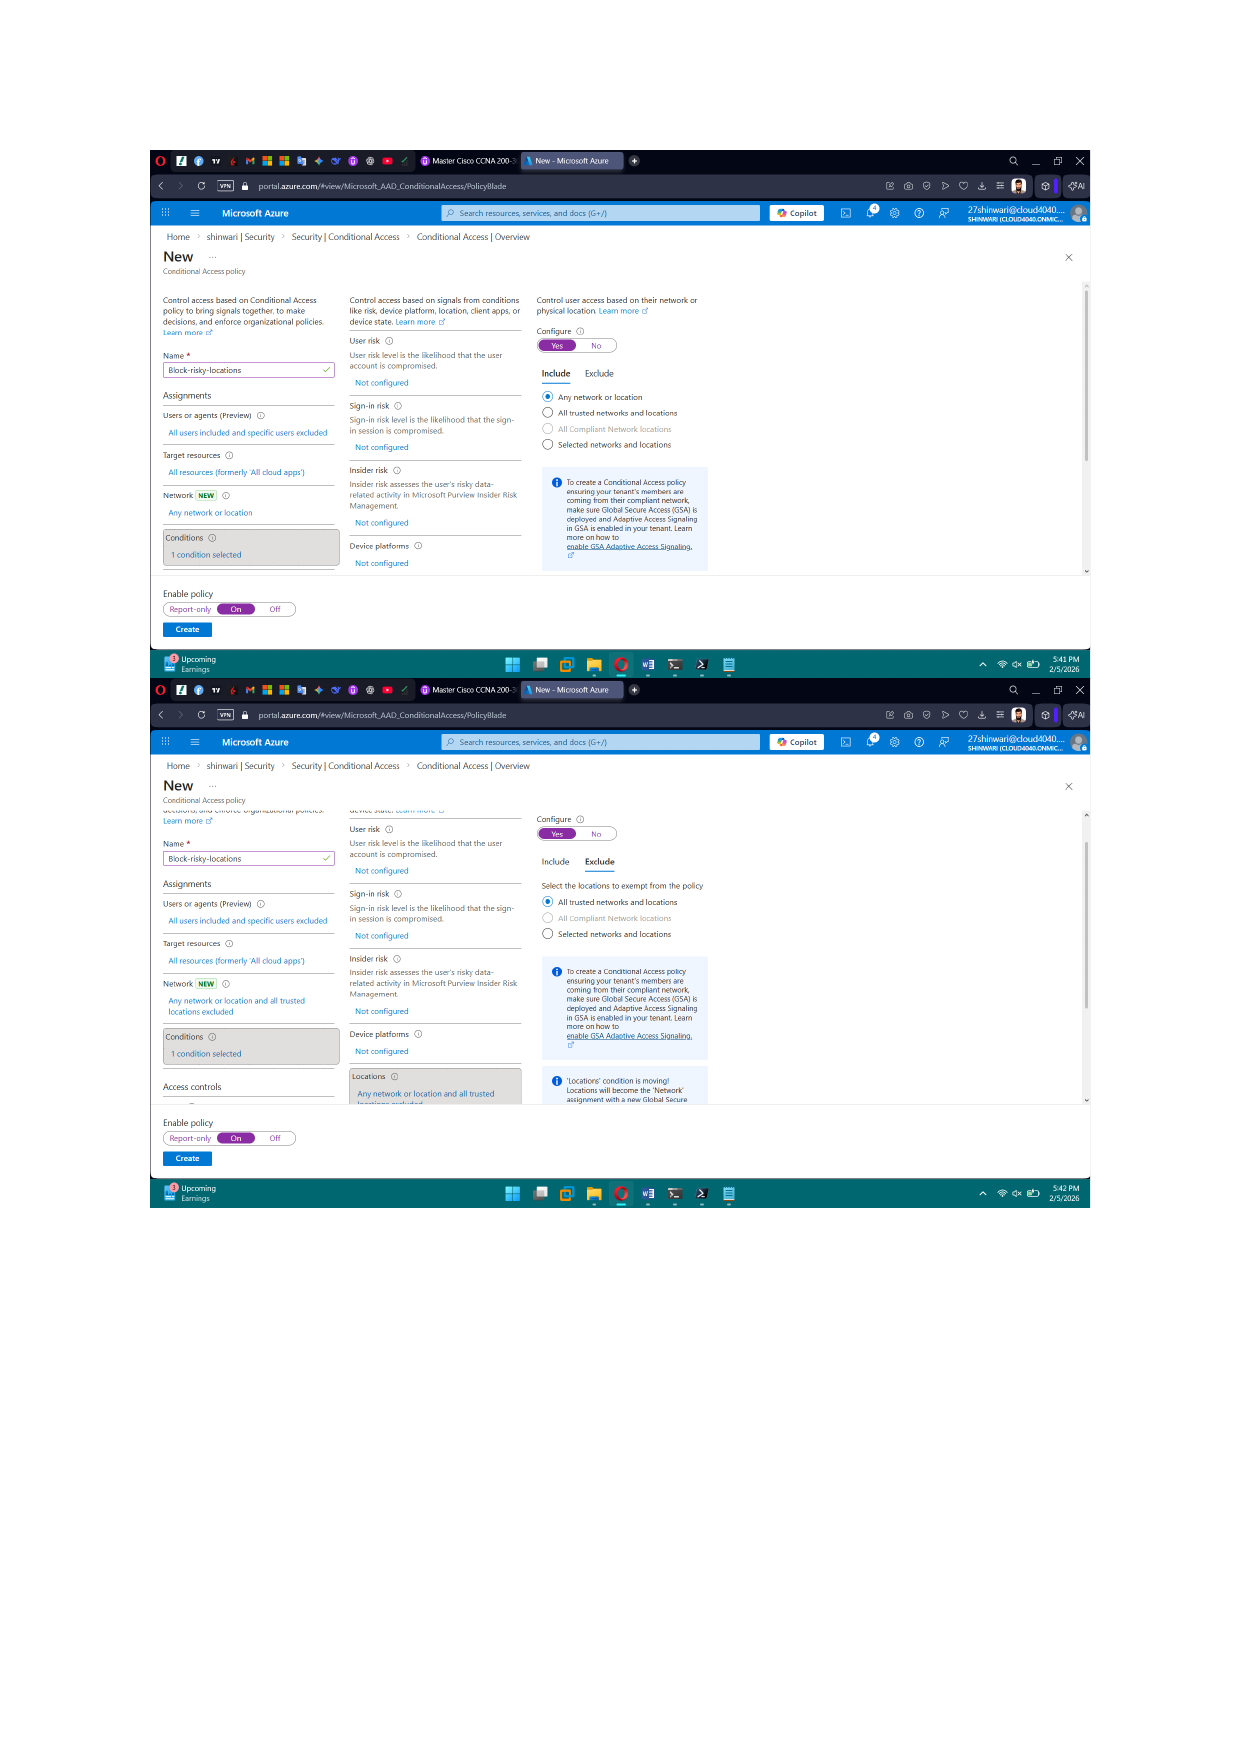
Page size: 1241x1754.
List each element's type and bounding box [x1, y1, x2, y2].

picture [150, 150, 1091, 1208]
